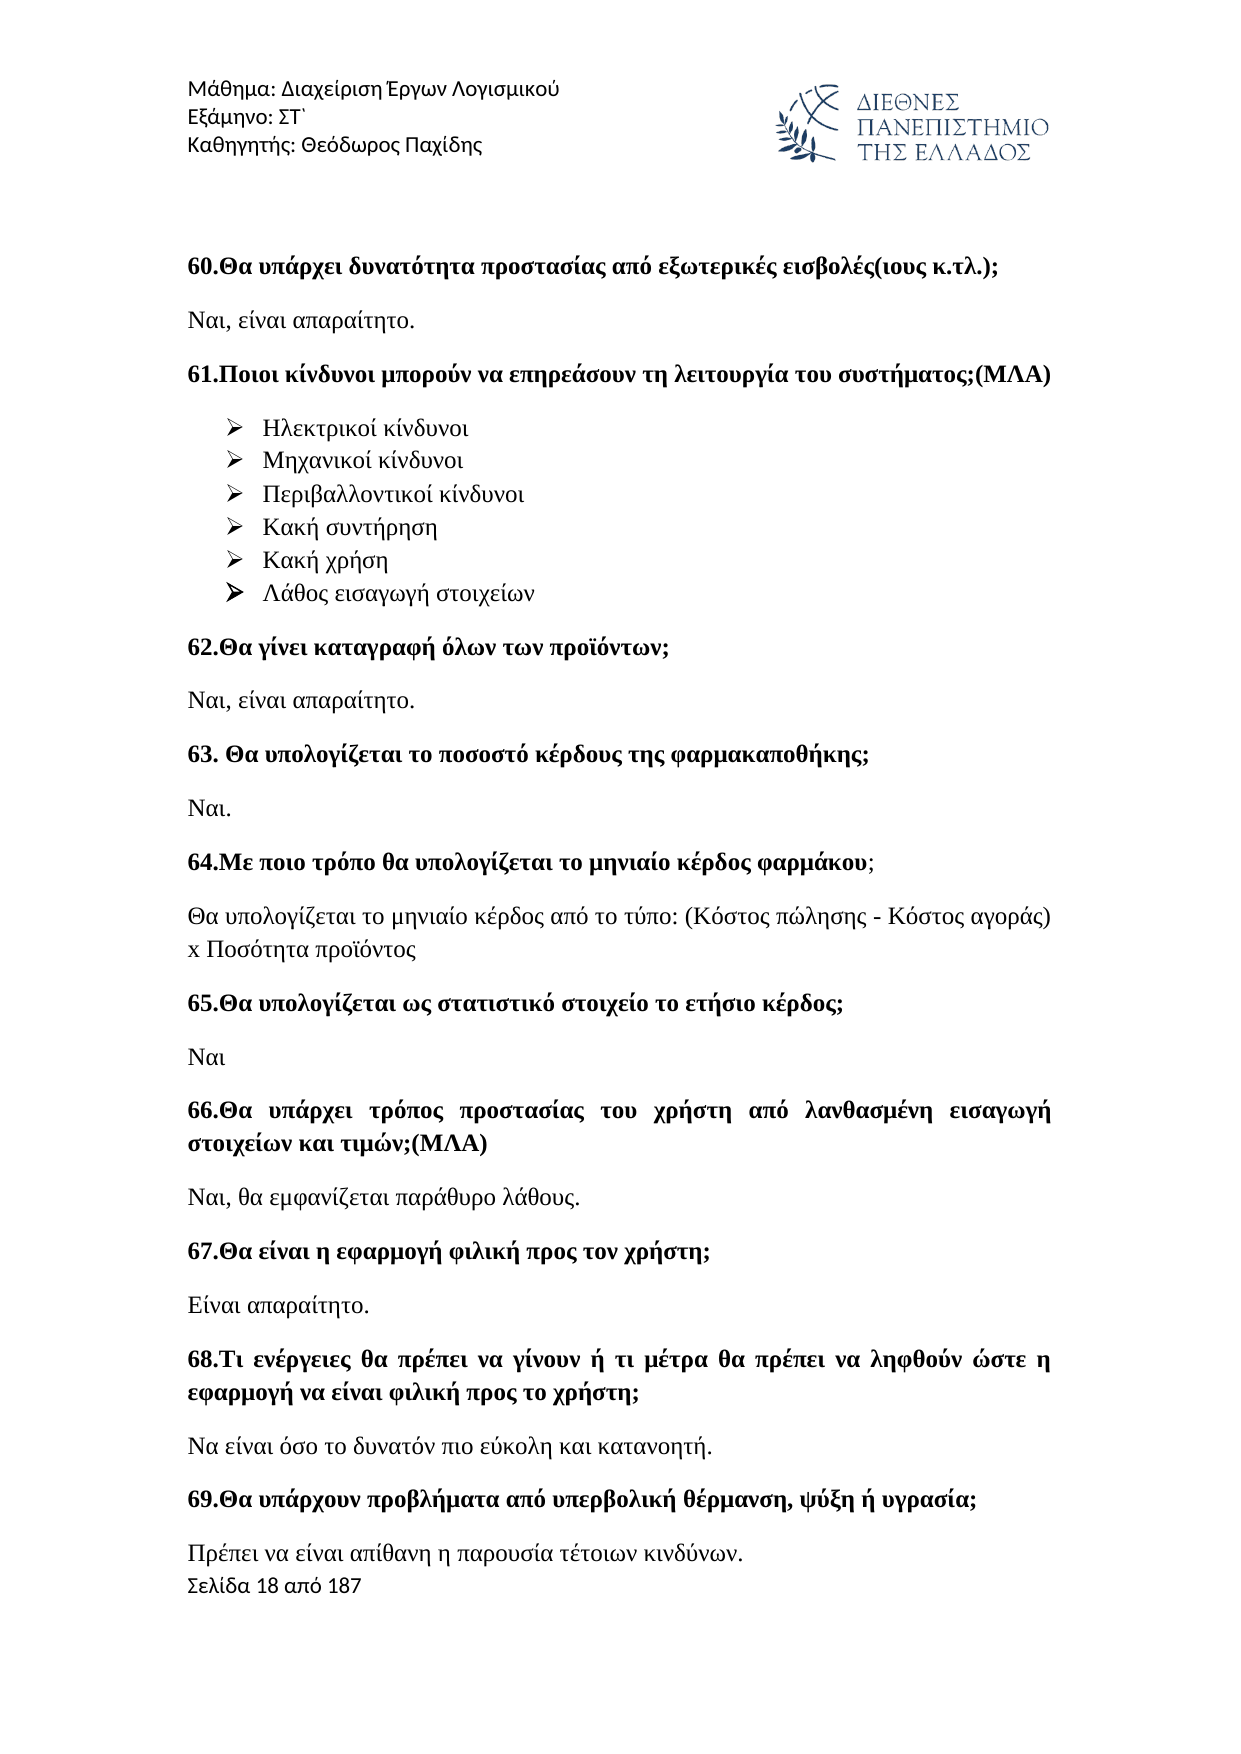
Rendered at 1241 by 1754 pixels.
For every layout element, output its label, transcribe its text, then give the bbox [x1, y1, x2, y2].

text Ναι [187, 1042, 1053, 1070]
list Κακή χρήση [225, 545, 1053, 573]
text 67.Θα είναι η εφαρμογή φιλική προς τον χρήστη; [187, 1236, 1053, 1265]
list Λάθος εισαγωγή στοιχείων [225, 578, 1053, 606]
list Μηχανικοί κίνδυνοι [225, 446, 1053, 474]
list Κακή συντήρηση [225, 512, 1053, 540]
text Να είναι όσο το δυνατόν πιο εύκολη και κατανοητή. [187, 1431, 1053, 1459]
text Είναι απαραίτητο. [187, 1290, 1053, 1319]
list Ηλεκτρικοί κίνδυνοι [225, 413, 1053, 441]
text Θα υπολογίζεται το μηνιαίο κέρδος από το τύπο: (Κόστος πώλησης - Κόστος αγοράς) x Ποσότητα προϊόντος [187, 901, 1053, 963]
text 69.Θα υπάρχουν προβλήματα από υπερβολική θέρμανση, ψύξη ή υγρασία; [187, 1484, 1053, 1513]
text Ναι. [187, 793, 1053, 822]
text 64.Με ποιο τρόπο θα υπολογίζεται το μηνιαίο κέρδος φαρμάκου; [187, 847, 1053, 876]
text Ναι, είναι απαραίτητο. [187, 685, 1053, 714]
text 62.Θα γίνει καταγραφή όλων των προϊόντων; [187, 632, 1053, 660]
text Πρέπει να είναι απίθανη η παρουσία τέτοιων κινδύνων. [187, 1538, 1053, 1567]
text 66.Θα υπάρχει τρόπος προστασίας του χρήστη από λανθασμένη εισαγωγή στοιχείων και τιμών;(ΜΛΑ) [187, 1095, 1053, 1157]
text Ναι, θα εμφανίζεται παράθυρο λάθους. [187, 1182, 1053, 1211]
text 63. Θα υπολογίζεται το ποσοστό κέρδους της φαρμακαποθήκης; [187, 739, 1053, 768]
text 65.Θα υπολογίζεται ως στατιστικό στοιχείο το ετήσιο κέρδος; [187, 988, 1053, 1016]
text Ναι, είναι απαραίτητο. [187, 305, 1053, 334]
list Περιβαλλοντικοί κίνδυνοι [225, 479, 1053, 507]
text 61.Ποιοι κίνδυνοι μπορούν να επηρεάσουν τη λειτουργία του συστήματος;(ΜΛΑ) [187, 359, 1053, 387]
text 60.Θα υπάρχει δυνατότητα προστασίας από εξωτερικές εισβολές(ιους κ.τλ.); [187, 251, 1053, 280]
picture [752, 73, 1073, 174]
text 68.Τι ενέργειες θα πρέπει να γίνουν ή τι μέτρα θα πρέπει να ληφθούν ώστε η εφαρμογή να είναι φιλική προς το χρήστη; [187, 1344, 1053, 1406]
